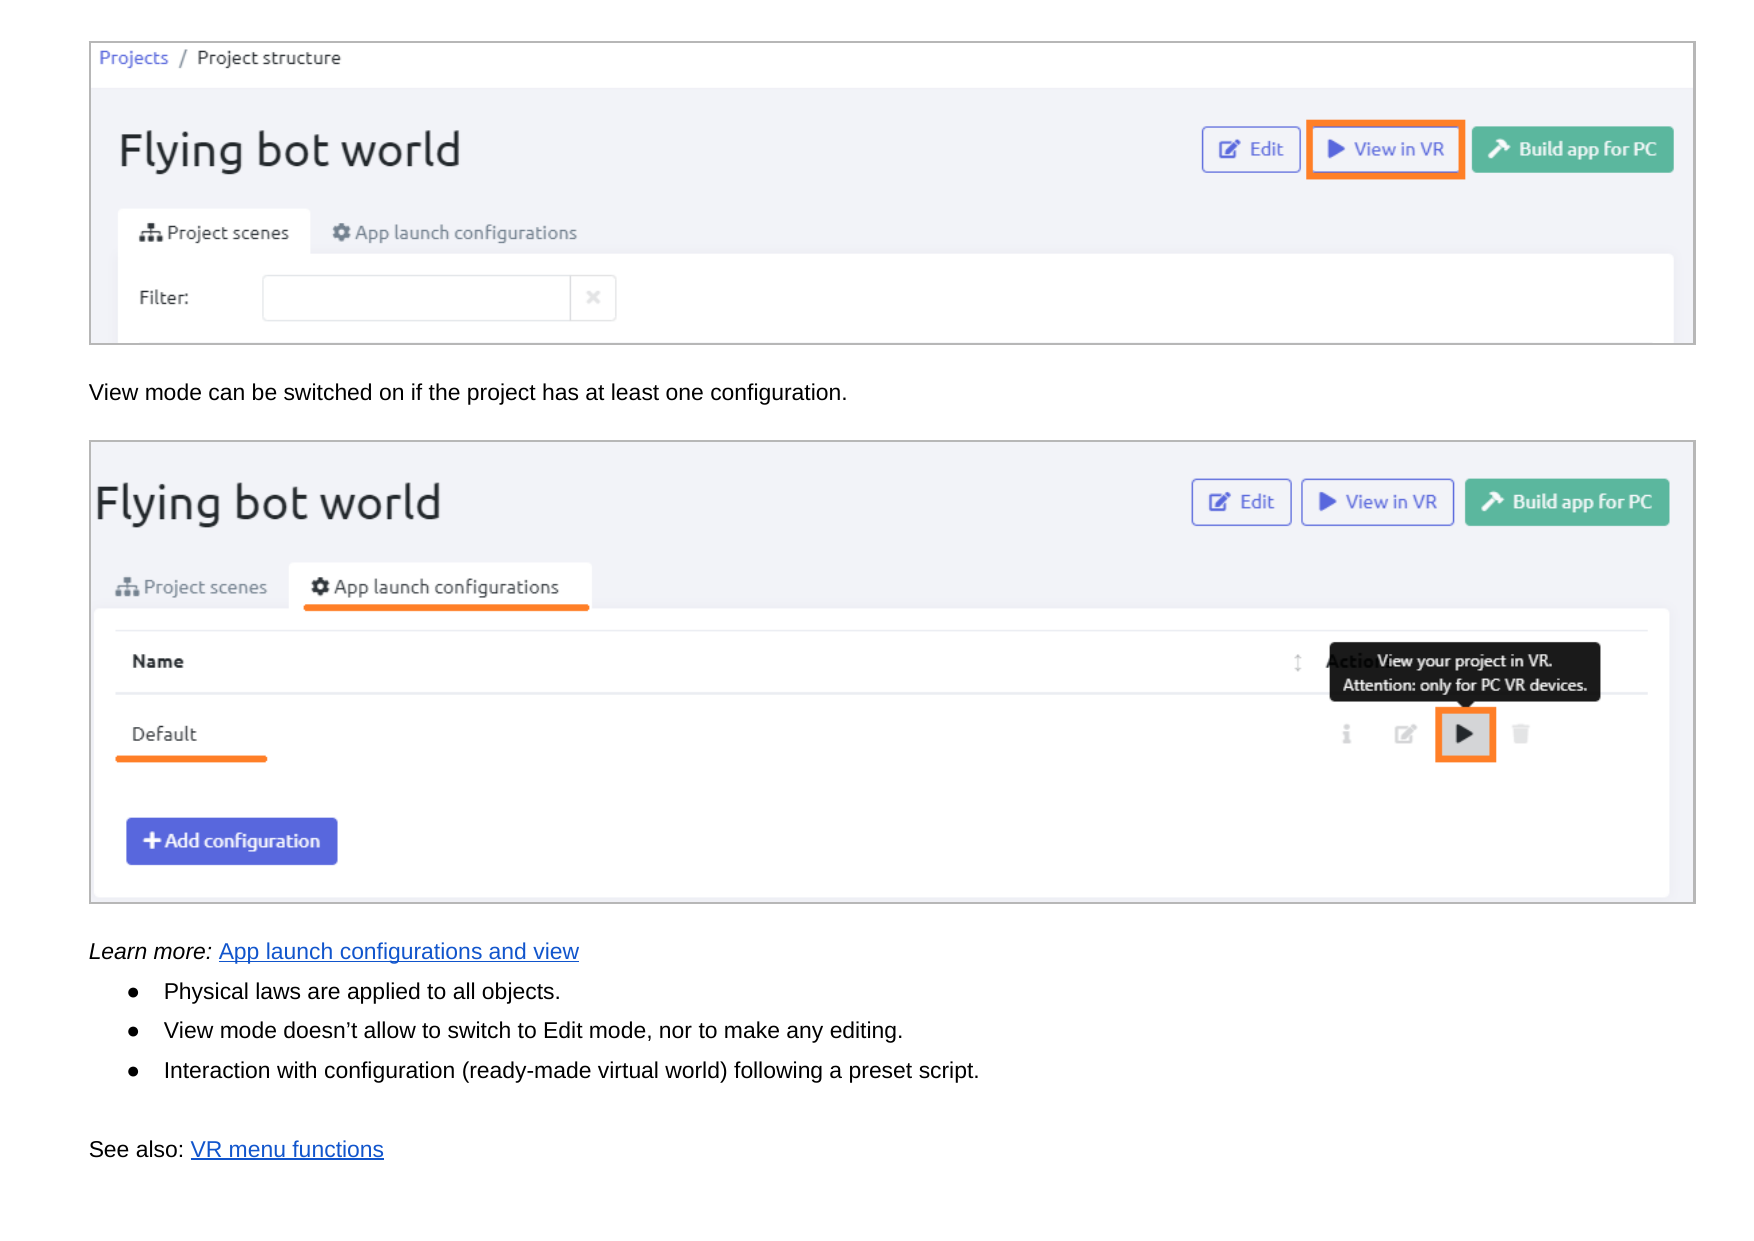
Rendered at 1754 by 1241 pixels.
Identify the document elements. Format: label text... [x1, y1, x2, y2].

text See also: VR menu functions [88, 1136, 1695, 1162]
picture [91, 442, 1693, 902]
text Learn more: App launch configurations and view [88, 938, 1695, 964]
list Interaction with configuration (ready-made virtual world) following a preset script. [126, 1057, 1695, 1083]
text View mode can be switched on if the project has at least one configuration. [88, 379, 1695, 406]
list Physical laws are applied to all objects. [126, 978, 1695, 1004]
picture [91, 43, 1693, 343]
list View mode doesn’t allow to switch to Edit mode, nor to make any editing. [126, 1017, 1695, 1043]
